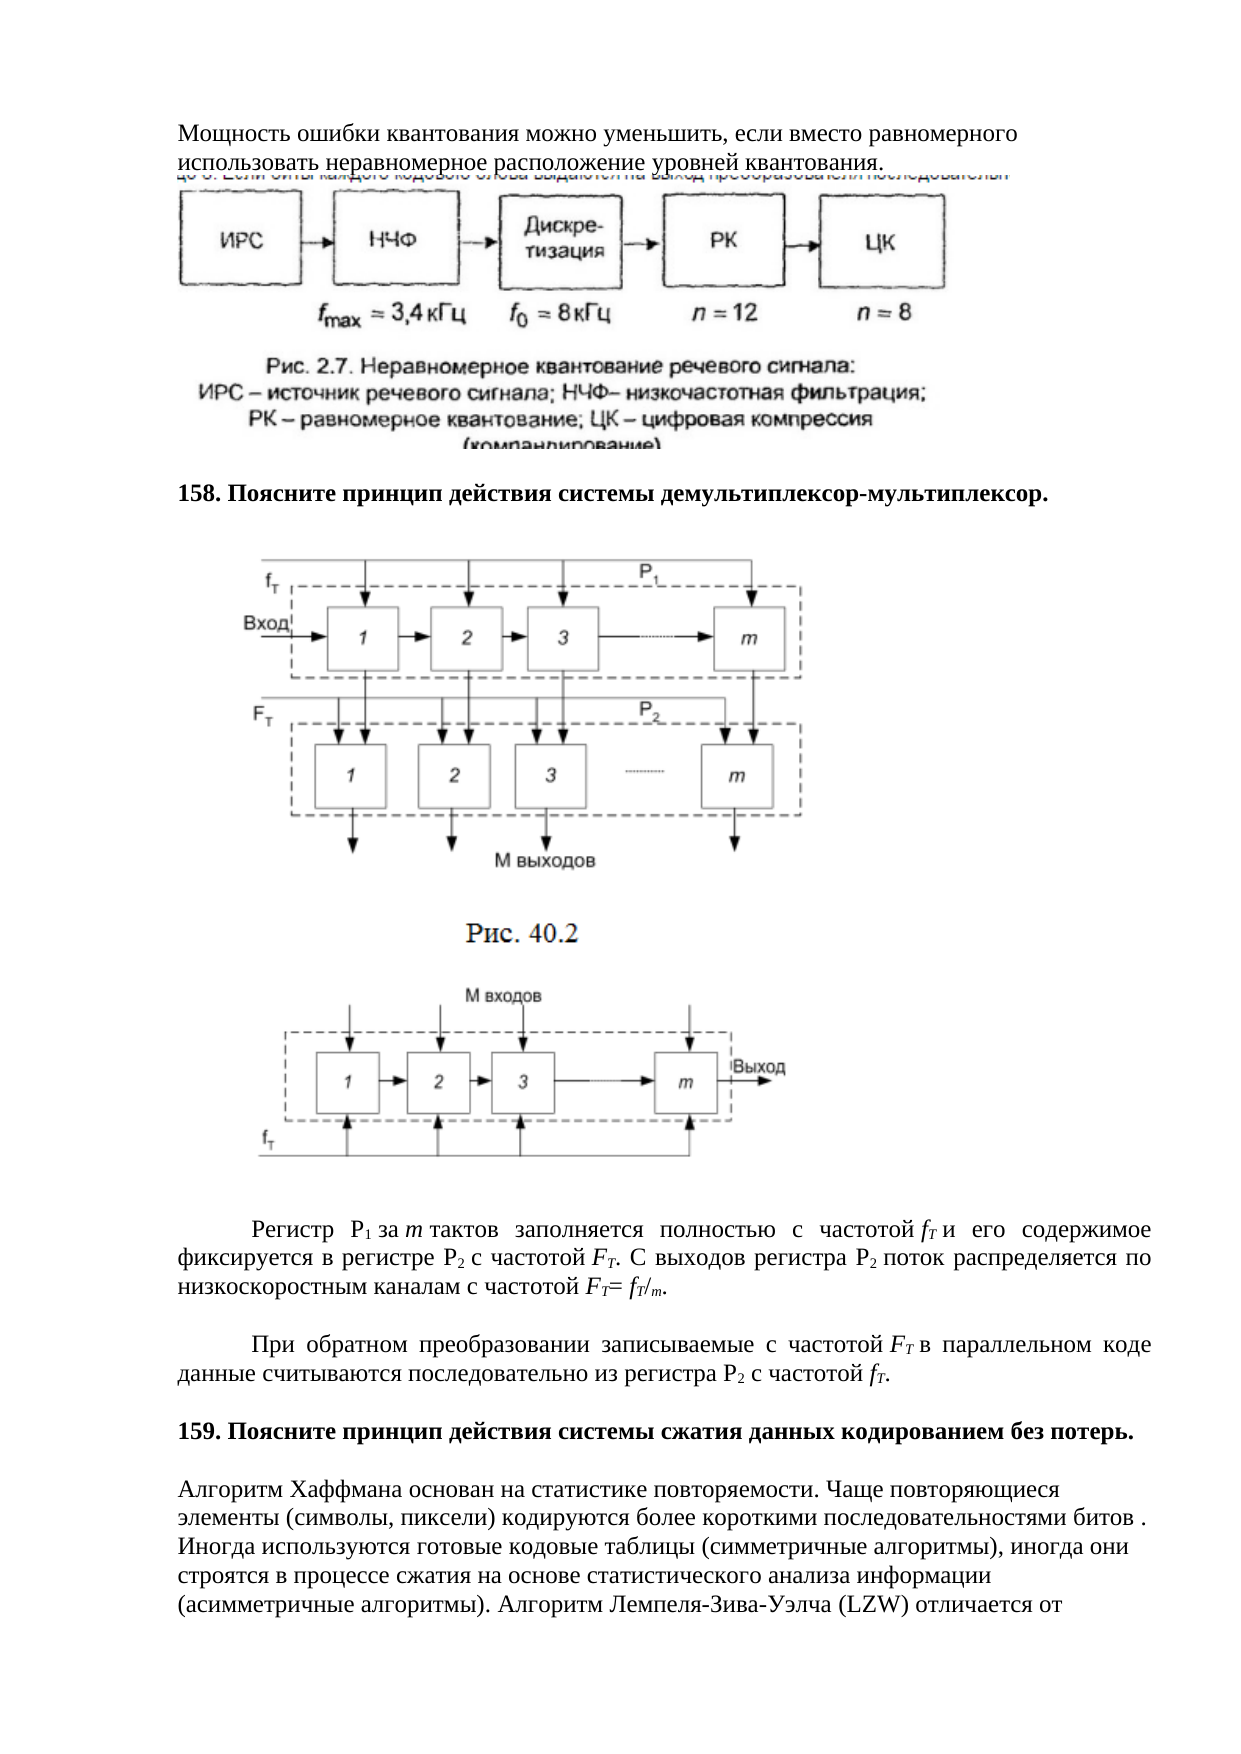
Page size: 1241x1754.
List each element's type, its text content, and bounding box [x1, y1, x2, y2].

text 159. Поясните принцип действия системы сжатия данных кодированием без потерь. [177, 1416, 1152, 1444]
picture [177, 536, 917, 1185]
text Регистр Р1 за m тактов заполняется полностью с частотой fT и его содержимое фиксируется в регистре Р2 с частотой FT. С выходов регистра Р2 поток распределяется по низкоскоростным каналам с частотой FT= fT/m. [177, 1214, 1152, 1300]
text 158. Поясните принцип действия системы демультиплексор-мультиплексор. [177, 478, 1152, 507]
text При обратном преобразовании записываемые с частотой FT в параллельном коде данные считываются последовательно из регистра Р2 с частотой fT. [177, 1329, 1152, 1387]
picture [177, 175, 1010, 449]
